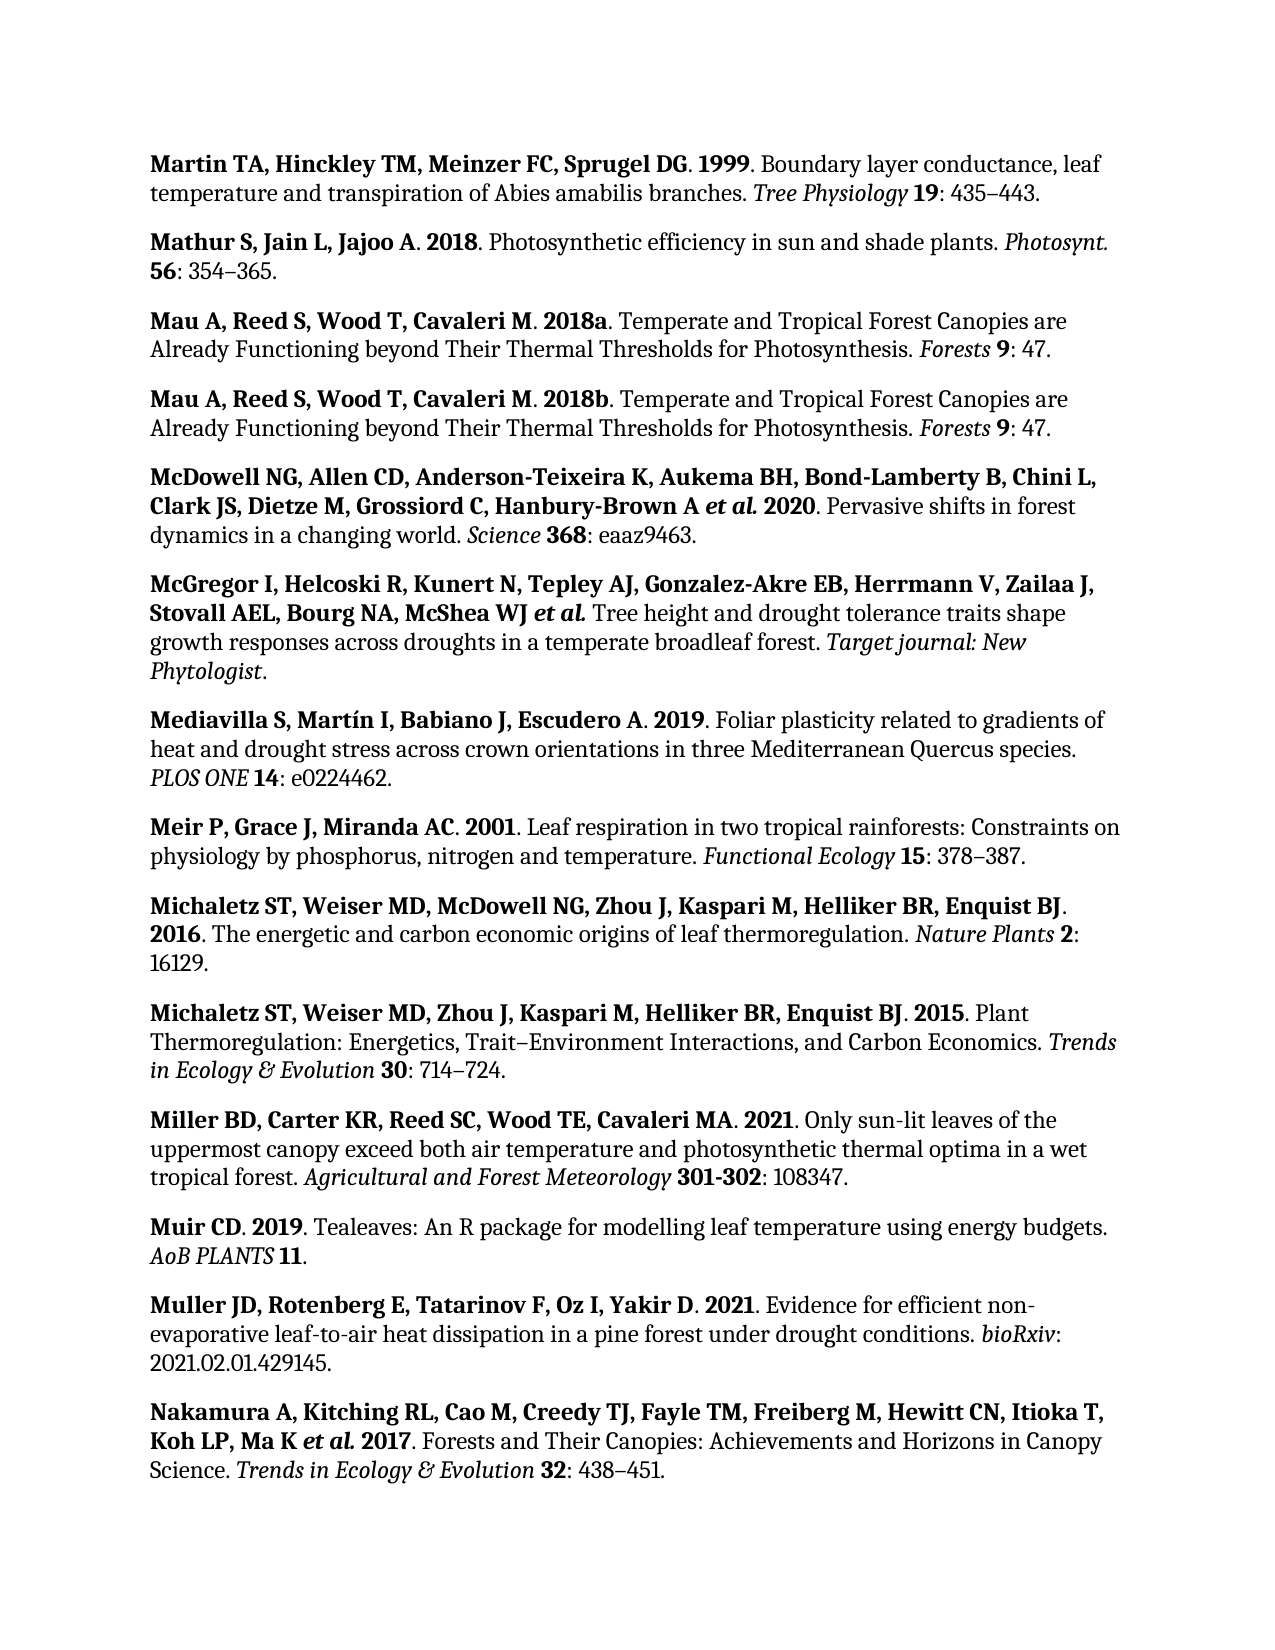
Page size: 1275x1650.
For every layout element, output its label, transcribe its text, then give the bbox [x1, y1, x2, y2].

text Michaletz ST, Weiser MD, Zhou J, Kaspari M, Helliker BR, Enquist BJ. 2015. Plant Thermoregulation: Energetics, Trait–Environment Interactions, and Carbon Economics. Trends in Ecology & Evolution 30: 714–724. [150, 999, 1125, 1085]
text Mau A, Reed S, Wood T, Cavaleri M. 2018a. Temperate and Tropical Forest Canopies are Already Functioning beyond Their Thermal Thresholds for Photosynthesis. Forests 9: 47. [150, 307, 1125, 364]
text Martin TA, Hinckley TM, Meinzer FC, Sprugel DG. 1999. Boundary layer conductance, leaf temperature and transpiration of Abies amabilis branches. Tree Physiology 19: 435–443. [150, 150, 1125, 207]
text Mathur S, Jain L, Jajoo A. 2018. Photosynthetic efficiency in sun and shade plants. Photosynt. 56: 354–365. [150, 228, 1125, 286]
text Nakamura A, Kitching RL, Cao M, Creedy TJ, Fayle TM, Freiberg M, Hewitt CN, Itioka T, Koh LP, Ma K et al. 2017. Forests and Their Canopies: Achievements and Horizons in Canopy Science. Trends in Ecology & Evolution 32: 438–451. [150, 1398, 1125, 1484]
text Mediavilla S, Martín I, Babiano J, Escudero A. 2019. Foliar plasticity related to gradients of heat and drought stress across crown orientations in three Mediterranean Quercus species. PLOS ONE 14: e0224462. [150, 706, 1125, 792]
text Mau A, Reed S, Wood T, Cavaleri M. 2018b. Temperate and Tropical Forest Canopies are Already Functioning beyond Their Thermal Thresholds for Photosynthesis. Forests 9: 47. [150, 385, 1125, 442]
text McDowell NG, Allen CD, Anderson-Teixeira K, Aukema BH, Bond-Lamberty B, Chini L, Clark JS, Dietze M, Grossiord C, Hanbury-Brown A et al. 2020. Pervasive shifts in forest dynamics in a changing world. Science 368: eaaz9463. [150, 463, 1125, 549]
text Muller JD, Rotenberg E, Tatarinov F, Oz I, Yakir D. 2021. Evidence for efficient non-evaporative leaf-to-air heat dissipation in a pine forest under drought conditions. bioRxiv: 2021.02.01.429145. [150, 1291, 1125, 1377]
text Meir P, Grace J, Miranda AC. 2001. Leaf respiration in two tropical rainforests: Constraints on physiology by phosphorus, nitrogen and temperature. Functional Ecology 15: 378–387. [150, 813, 1125, 871]
text Miller BD, Carter KR, Reed SC, Wood TE, Cavaleri MA. 2021. Only sun-lit leaves of the uppermost canopy exceed both air temperature and photosynthetic thermal optima in a wet tropical forest. Agricultural and Forest Meteorology 301-302: 108347. [150, 1106, 1125, 1192]
text Michaletz ST, Weiser MD, McDowell NG, Zhou J, Kaspari M, Helliker BR, Enquist BJ. 2016. The energetic and carbon economic origins of leaf thermoregulation. Nature Plants 2: 16129. [150, 892, 1125, 978]
text McGregor I, Helcoski R, Kunert N, Tepley AJ, Gonzalez-Akre EB, Herrmann V, Zailaa J, Stovall AEL, Bourg NA, McShea WJ et al. Tree height and drought tolerance traits shape growth responses across droughts in a temperate broadleaf forest. Target journal: New Phytologist. [150, 570, 1125, 685]
text Muir CD. 2019. Tealeaves: An R package for modelling leaf temperature using energy budgets. AoB PLANTS 11. [150, 1213, 1125, 1270]
